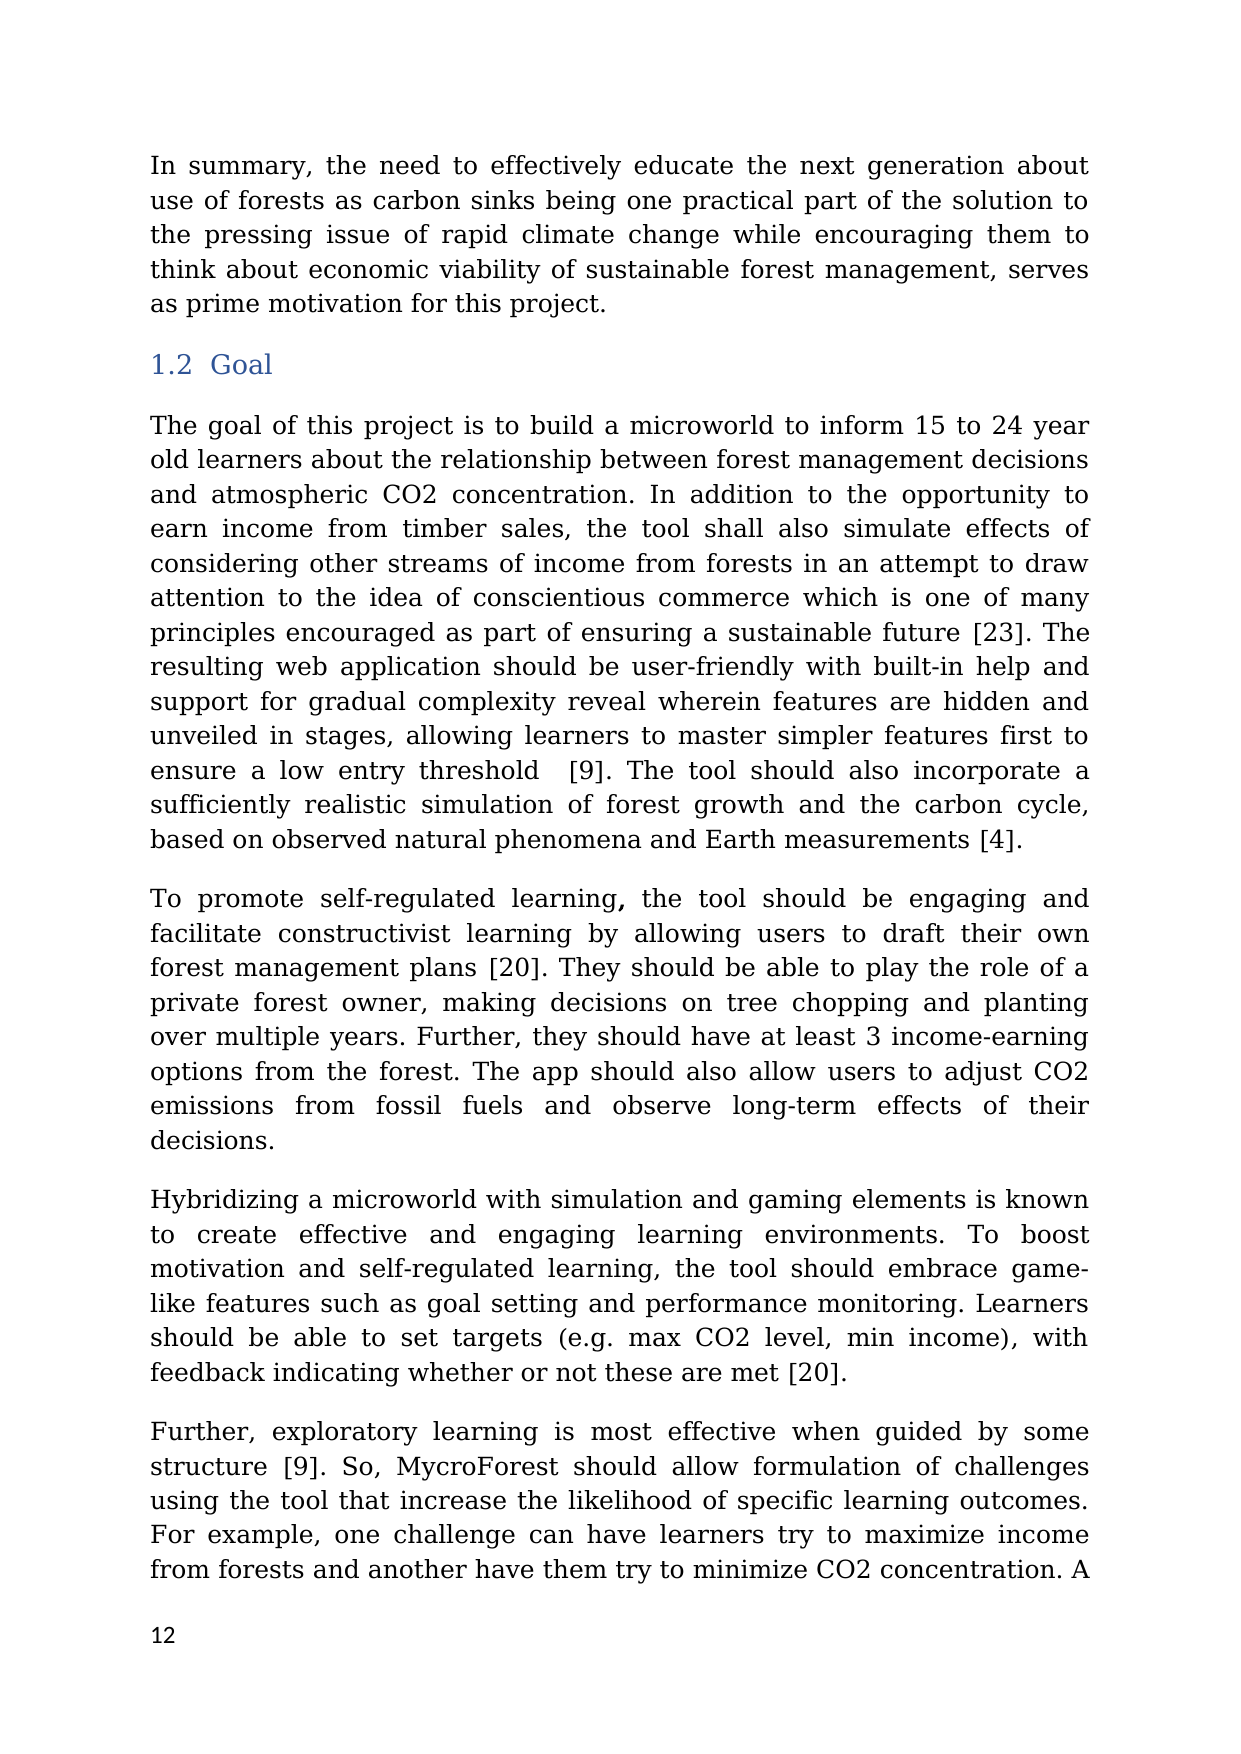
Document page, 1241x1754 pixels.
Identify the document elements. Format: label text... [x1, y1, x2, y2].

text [150, 1416, 1090, 1583]
text To promote self-regulated learning, the tool should be engaging and facilitate constructivist learning by allowing users to draft their own forest management plans [20]. They should be able to play the role of a private forest owner, making decisions on tree chopping and planting over multiple years. Further, they should have at least 3 income-earning options from the forest. The app should also allow users to adjust CO2 emissions from fossil fuels and observe long-term effects of their decisions. [150, 883, 1090, 1154]
text Hybridizing a microworld with simulation and gaming elements is known to create effective and engaging learning environments. To boost motivation and self-regulated learning, the tool should embrace game-like features such as goal setting and performance monitoring. Learners should be able to set targets (e.g. max CO2 level, min income), with feedback indicating whether or not these are met [20]. [150, 1184, 1090, 1386]
text The goal of this project is to build a microworld to inform 15 to 24 year old learners about the relationship between forest management decisions and atmospheric CO2 concentration. In addition to the opportunity to earn income from timber sales, the tool shall also simulate effects of considering other streams of income from forests in an attempt to draw attention to the idea of conscientious commerce which is one of many principles encouraged as part of ensuring a sustainable future [23]. The resulting web application should be user-friendly with built-in help and support for gradual complexity reveal wherein features are hidden and unveiled in stages, allowing learners to master simpler features first to ensure a low entry threshold [9]. The tool should also incorporate a sufficiently realistic simulation of forest growth and the carbon cycle, based on observed natural phenomena and Earth measurements [4]. [150, 410, 1090, 853]
subtitle Goal [150, 347, 1090, 380]
text In summary, the need to effectively educate the next generation about use of forests as carbon sinks being one practical part of the solution to the pressing issue of rapid climate change while encouraging them to think about economic viability of sustainable forest management, serves as prime motivation for this project. [150, 150, 1090, 318]
